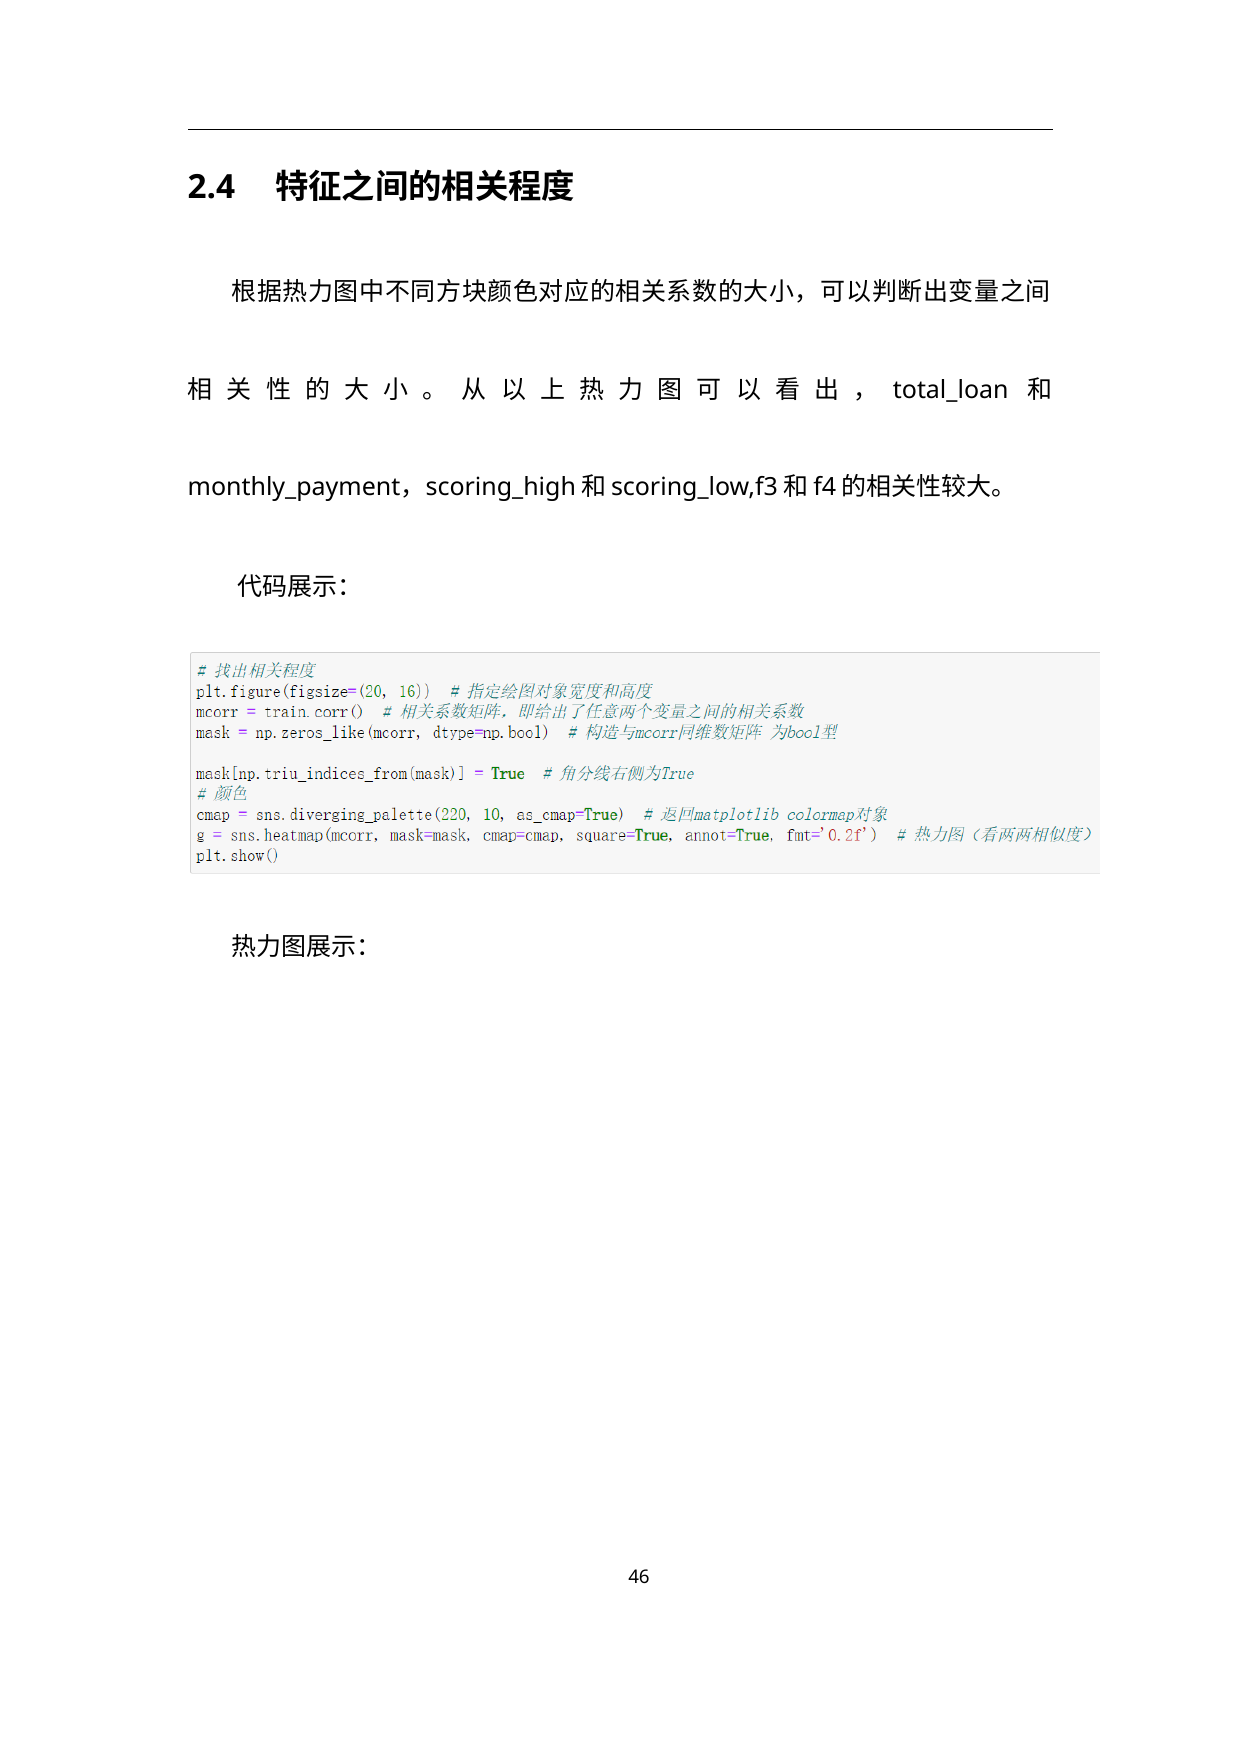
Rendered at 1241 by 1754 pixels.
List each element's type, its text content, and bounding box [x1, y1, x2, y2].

subtitle 特征之间的相关程度 [187, 152, 1053, 217]
text 代码展示： [187, 552, 1053, 617]
text 根据热力图中不同方块颜色对应的相关系数的大小，可以判断出变量之间相关性的大小。从以上热力图可以看出，total_loan和monthly_payment，scoring_high和scoring_low,f3和f4的相关性较大。 [187, 257, 1053, 517]
text 热力图展示： [187, 912, 1053, 977]
picture [187, 651, 1100, 874]
